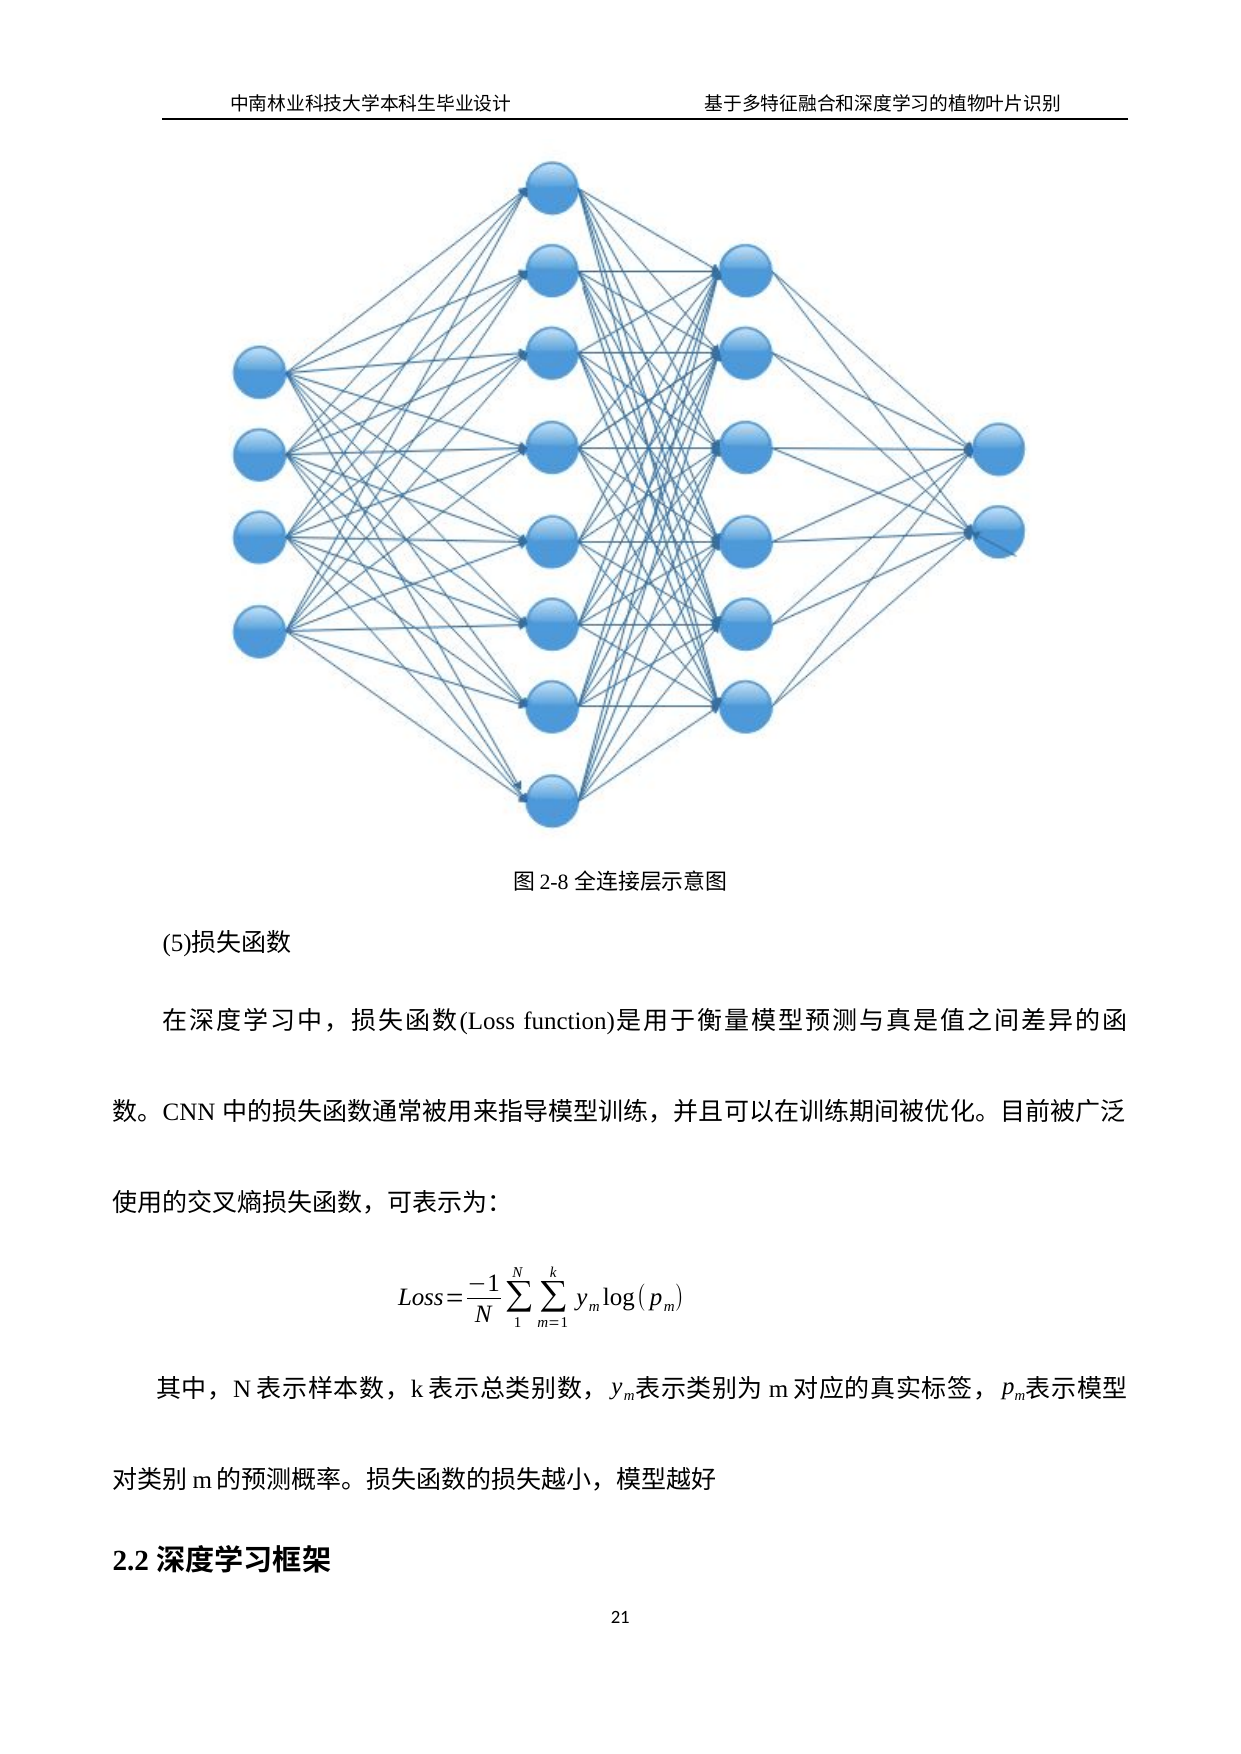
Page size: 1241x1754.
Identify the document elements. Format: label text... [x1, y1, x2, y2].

picture [154, 139, 1086, 848]
text 图2-8 全连接层示意图 [112, 865, 1128, 897]
text 2.2 深度学习框架 [112, 1525, 1128, 1590]
text 其中，N表示样本数，k表示总类别数，表示类别为m对应的真实标签，表示模型对类别m的预测概率。损失函数的损失越小，模型越好 [112, 1356, 1128, 1511]
text (5)损失函数 [112, 909, 1128, 974]
text 在深度学习中，损失函数(Loss function)是用于衡量模型预测与真是值之间差异的函数。CNN 中的损失函数通常被用来指导模型训练，并且可以在训练期间被优化。目前被广泛使用的交叉熵损失函数，可表示为： [112, 988, 1128, 1234]
